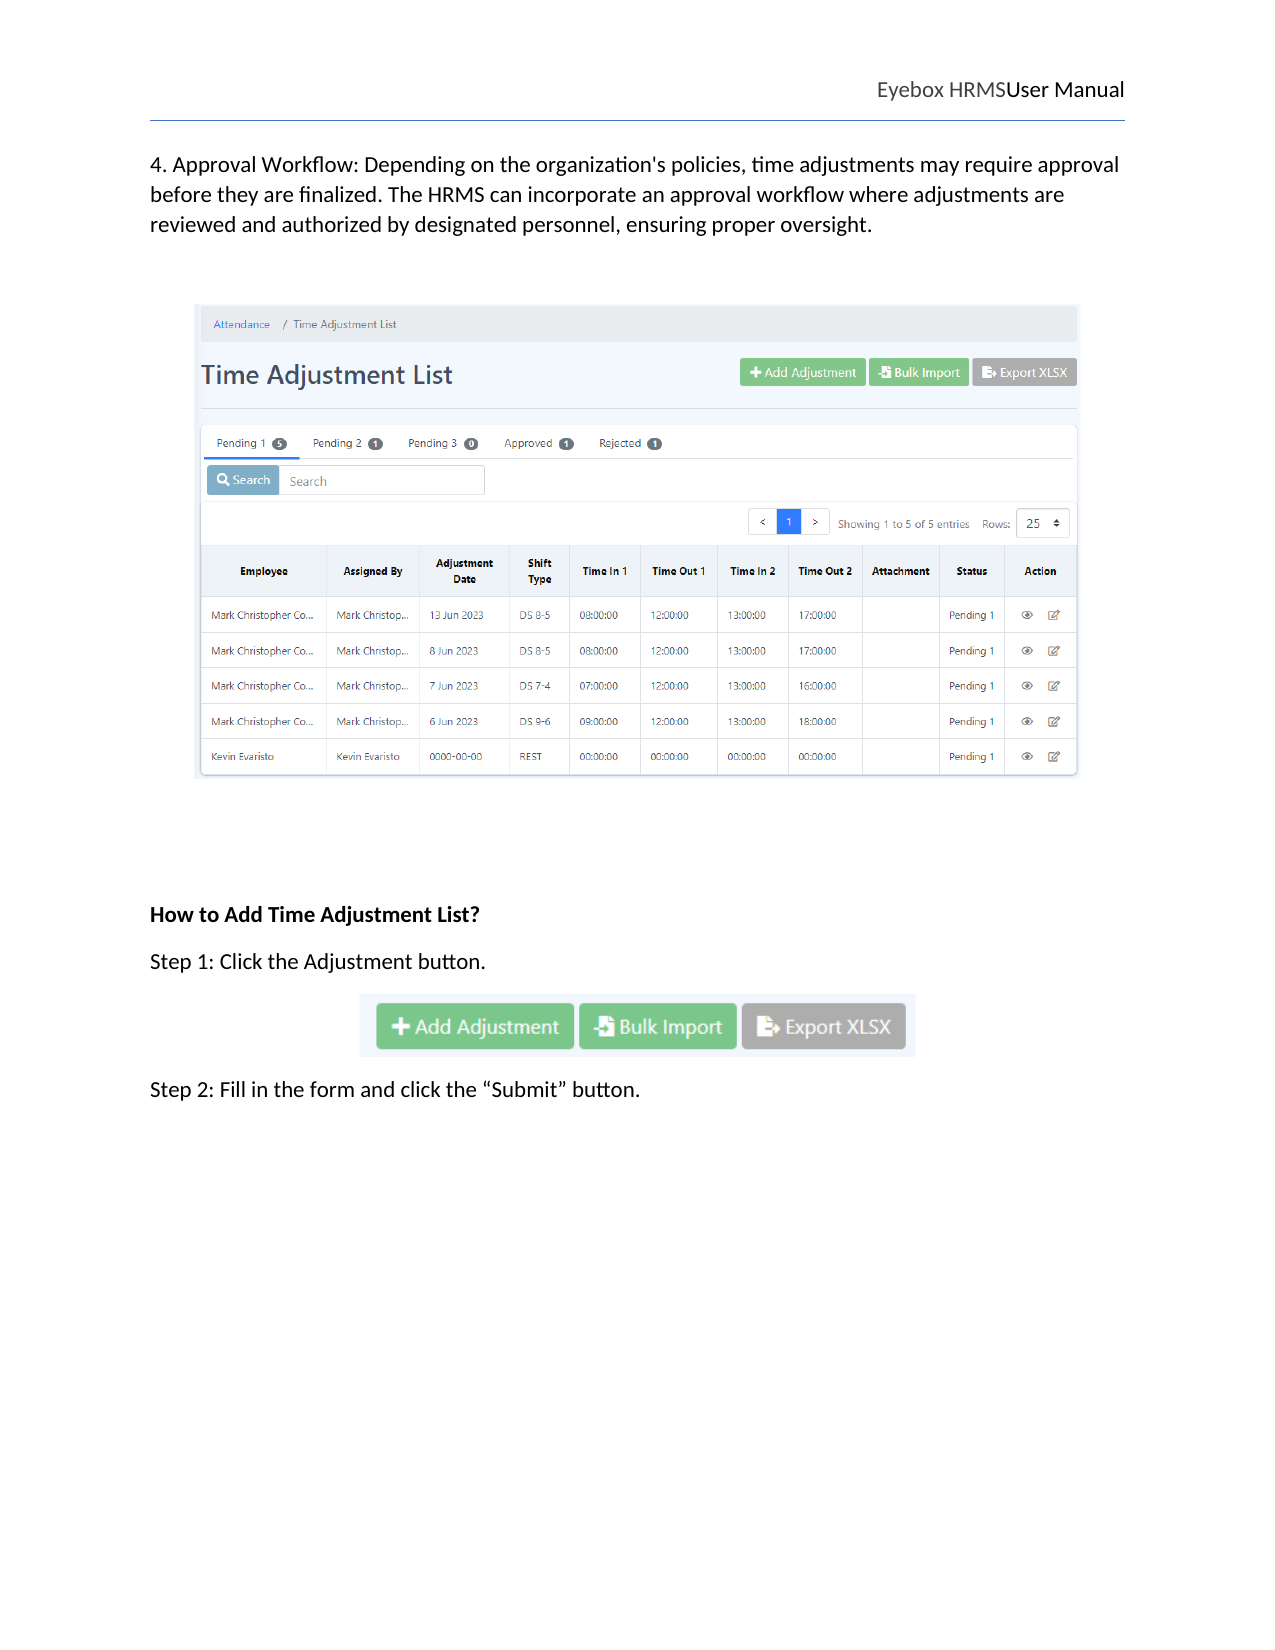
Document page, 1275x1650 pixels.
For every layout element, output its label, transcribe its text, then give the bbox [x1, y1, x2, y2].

picture [194, 304, 1081, 779]
text 4. Approval Workflow: Depending on the organization's policies, time adjustments may require approval before they are finalized. The HRMS can incorporate an approval workflow where adjustments are reviewed and authorized by designated personnel, ensuring proper oversight. [150, 150, 1125, 238]
text Step 1: Click the Adjustment button. [150, 947, 1125, 975]
text Step 2: Fill in the form and click the “Submit” button. [150, 1075, 1125, 1103]
picture [359, 994, 916, 1057]
text How to Add Time Adjustment List? [150, 900, 1125, 928]
